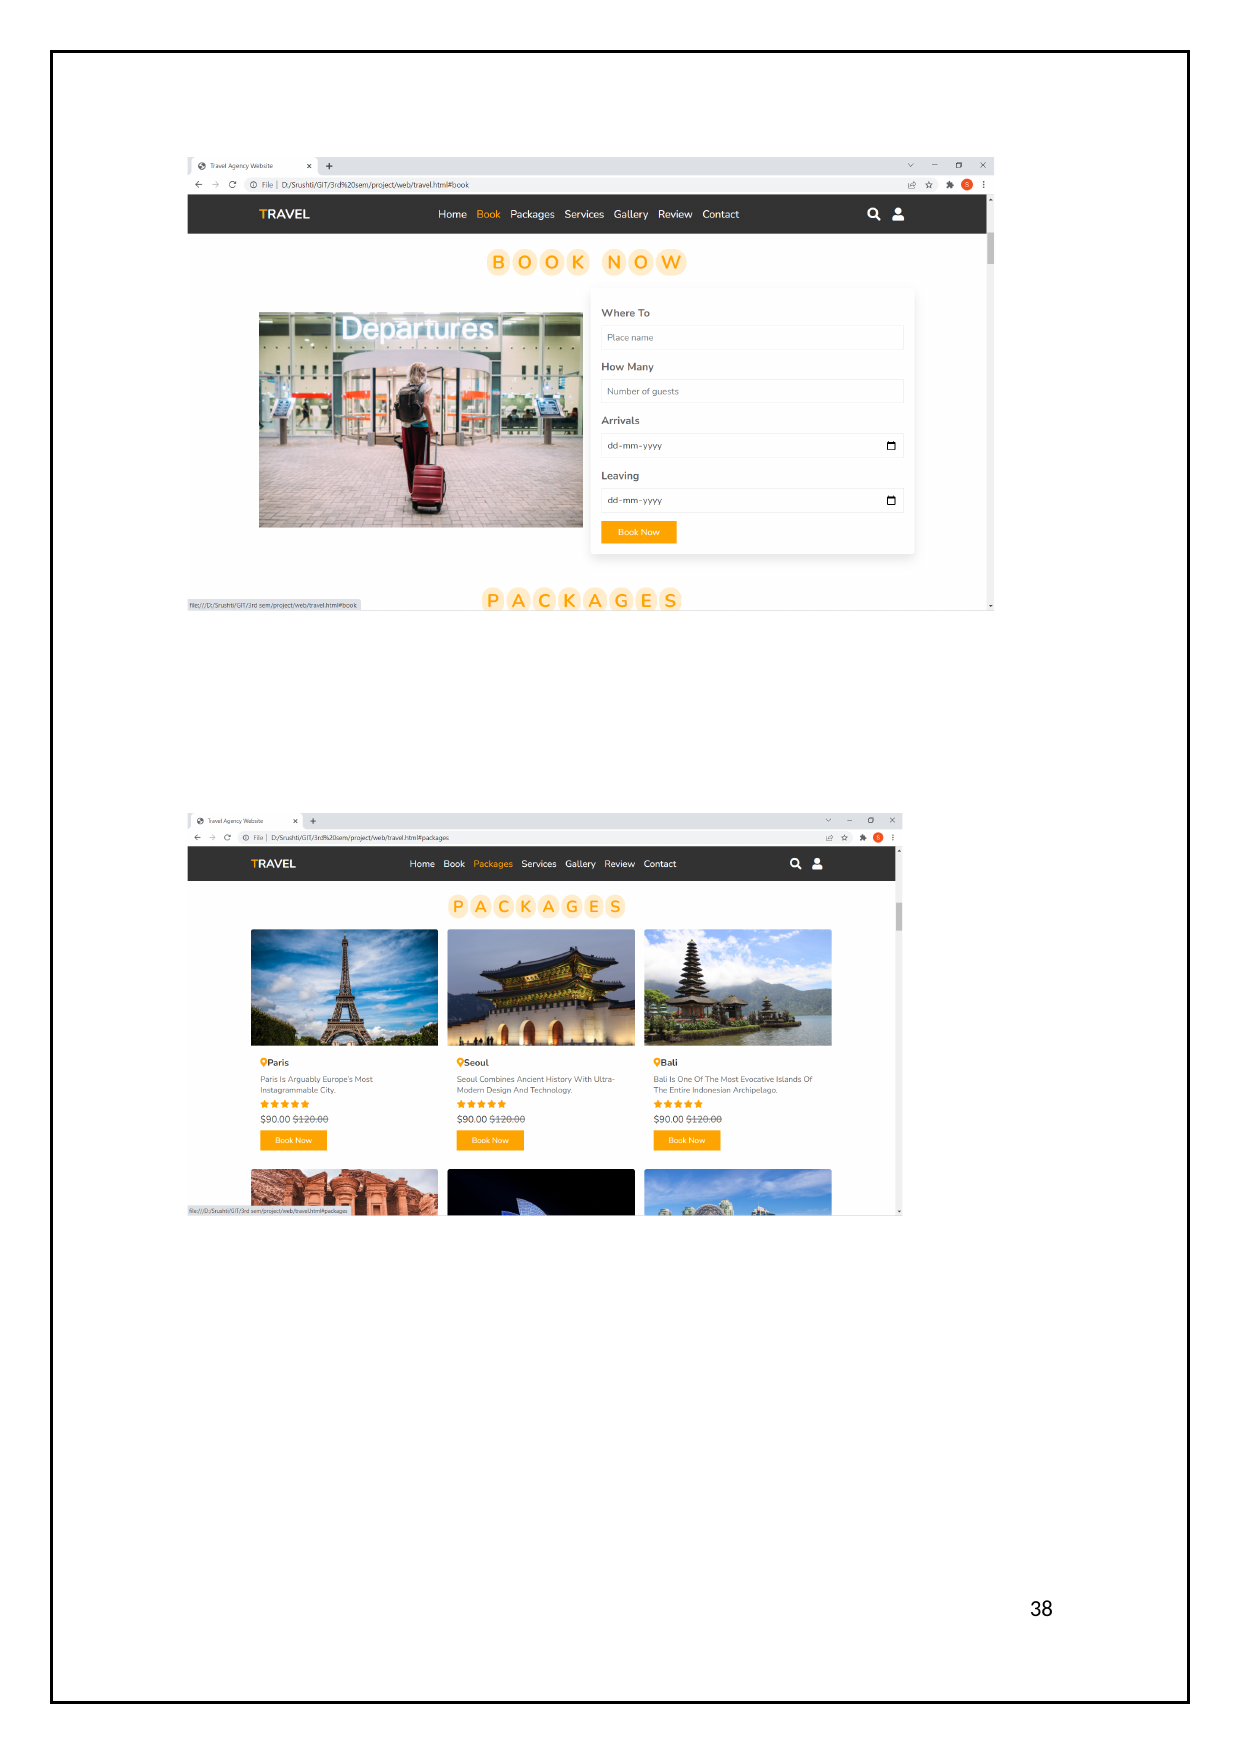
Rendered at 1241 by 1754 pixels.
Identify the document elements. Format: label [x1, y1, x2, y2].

picture [187, 157, 995, 611]
picture [187, 813, 903, 1216]
